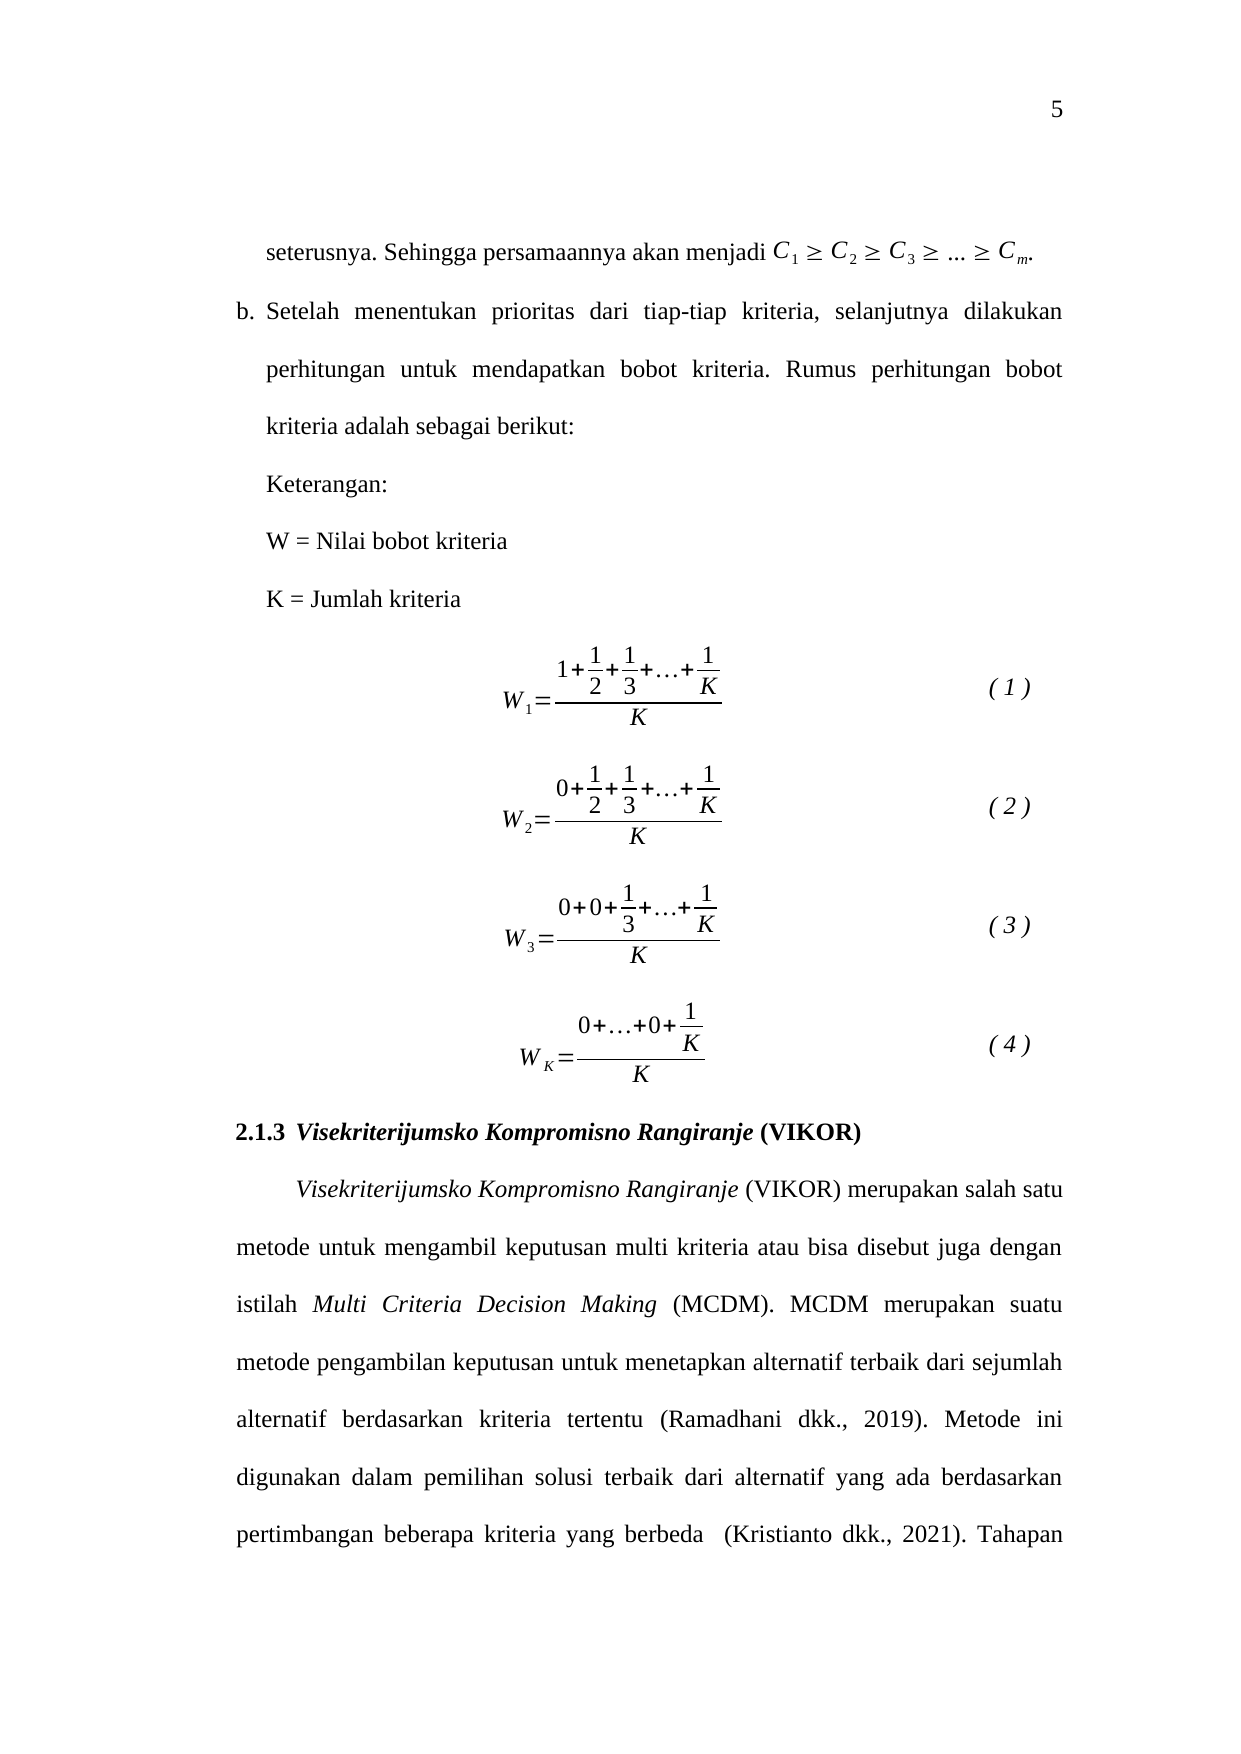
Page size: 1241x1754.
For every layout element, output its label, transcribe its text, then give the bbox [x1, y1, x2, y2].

table_cell ( 2 ) [959, 760, 1062, 879]
text K = Jumlah kriteria [266, 584, 1063, 613]
table_cell [266, 760, 959, 879]
table_cell [266, 879, 959, 998]
subtitle Visekriterijumsko Kompromisno Rangiranje (VIKOR) [235, 1117, 1063, 1146]
table_header [266, 641, 959, 760]
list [236, 236, 1063, 268]
table_header ( 1 ) [959, 641, 1062, 760]
text Keterangan: W = Nilai bobot kriteria [266, 469, 1063, 555]
table_cell ( 4 ) [959, 998, 1062, 1117]
table_cell ( 3 ) [959, 879, 1062, 998]
list Setelah menentukan prioritas dari tiap-tiap kriteria, selanjutnya dilakukan perhitungan untuk mendapatkan bobot kriteria. Rumus perhitungan bobot kriteria adalah sebagai berikut: [236, 296, 1063, 440]
table_cell [266, 998, 959, 1117]
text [236, 1174, 1063, 1548]
